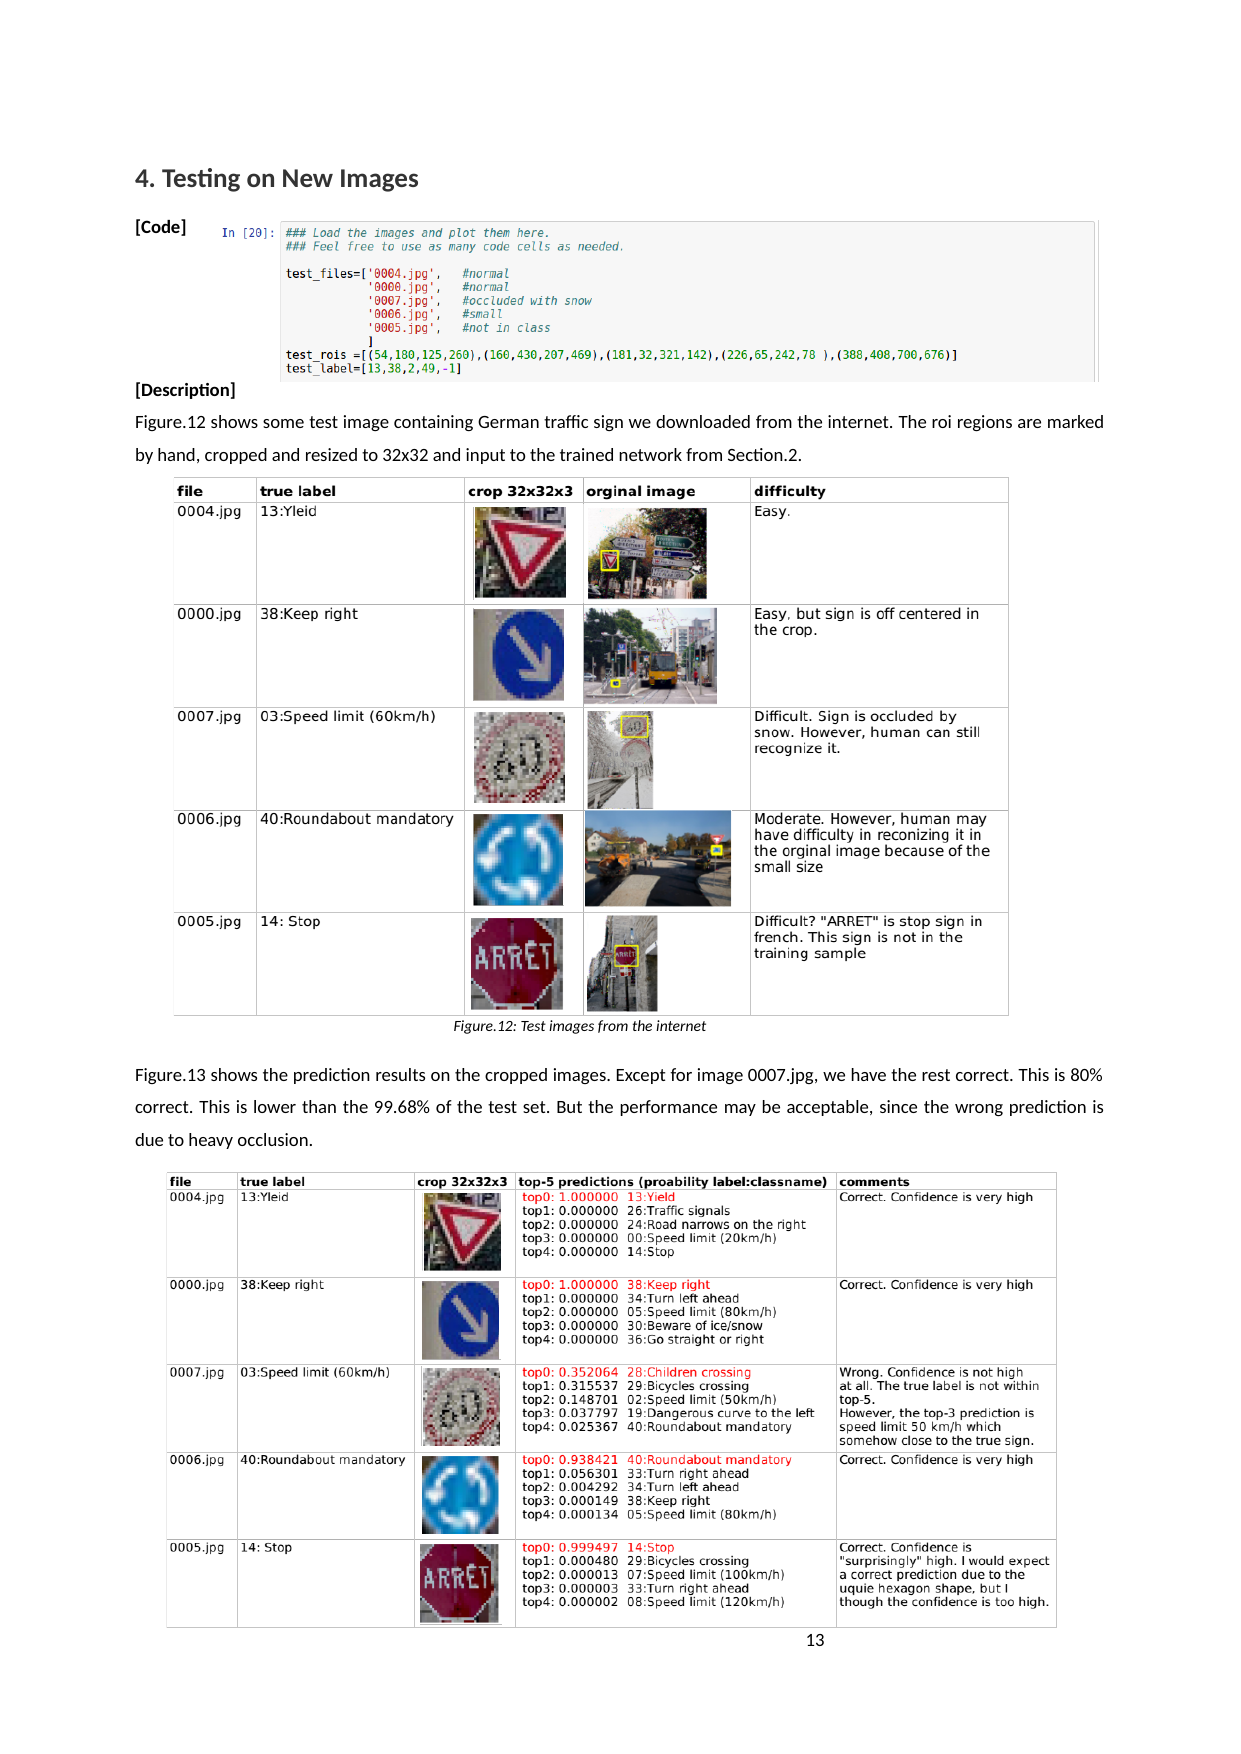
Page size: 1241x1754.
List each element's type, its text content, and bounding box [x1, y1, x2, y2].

subtitle 4. Testing on New Images [135, 146, 1106, 211]
picture [220, 220, 1102, 382]
picture [173, 477, 1010, 1017]
picture [166, 1172, 1058, 1629]
list Figure.12 shows some test image containing German traffic sign we downloaded from the internet. The roi regions are marked by hand, cropped and resized to 32x32 and input to the trained network from Section.2. [135, 406, 1106, 471]
list [Description] [135, 373, 1106, 406]
list Figure.13 shows the prediction results on the cropped images. Except for image 0007.jpg, we have the rest correct. This is 80% correct. This is lower than the 99.68% of the test set. But the performance may be acceptable, since the wrong prediction is due to heavy occlusion. [135, 1058, 1106, 1156]
list [Code] [135, 211, 1106, 243]
